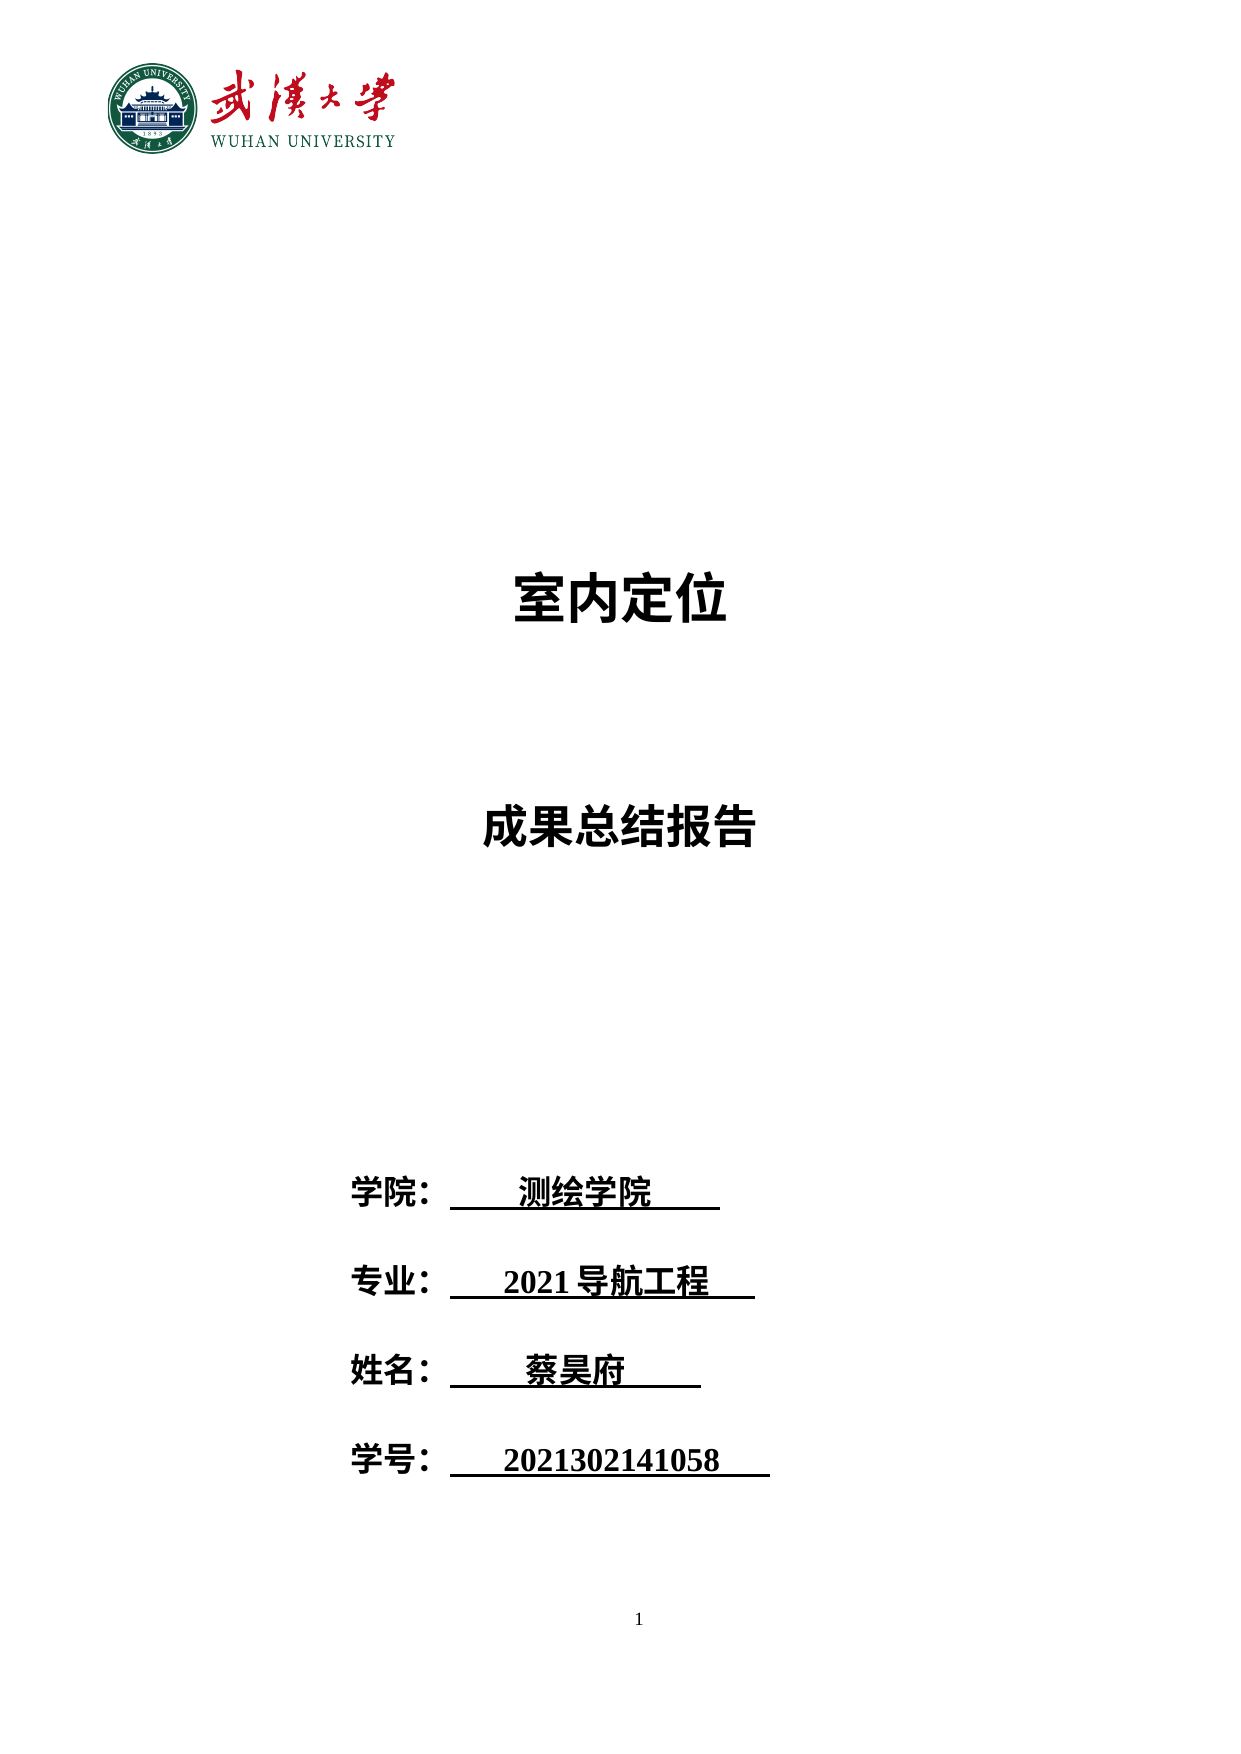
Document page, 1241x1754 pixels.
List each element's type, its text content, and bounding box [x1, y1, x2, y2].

text 学号： 2021302141058 [350, 1425, 1053, 1490]
text 姓名： 蔡昊府 [350, 1336, 1053, 1401]
text 室内定位 [187, 547, 1053, 644]
text 成果总结报告 [187, 774, 1053, 872]
picture [107, 63, 395, 154]
text 专业： 2021导航工程 [350, 1247, 1053, 1312]
text 学院： 测绘学院 [350, 1158, 1053, 1223]
